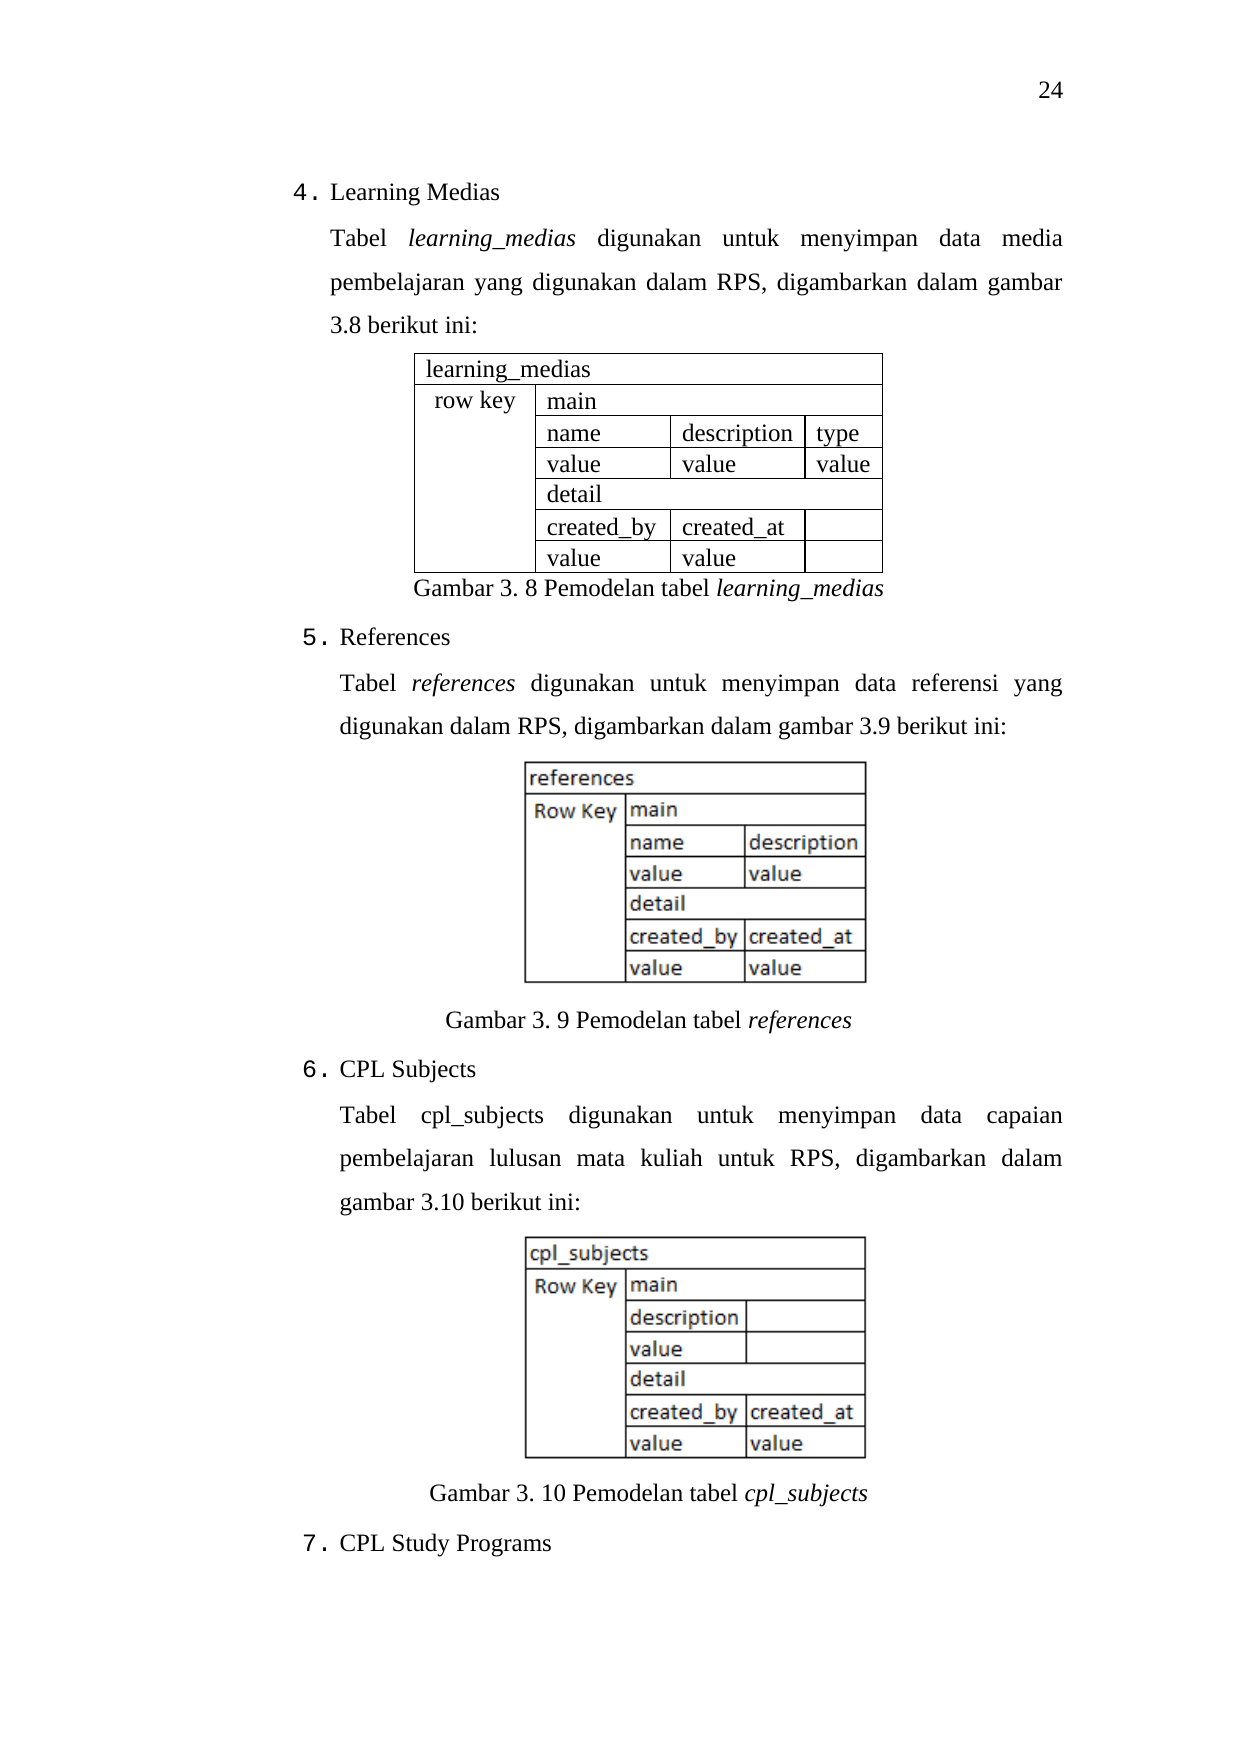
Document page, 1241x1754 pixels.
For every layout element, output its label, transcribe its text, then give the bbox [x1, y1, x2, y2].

list References [302, 622, 1063, 653]
table_cell name [536, 416, 670, 447]
table_cell [806, 541, 882, 572]
list Tabel references digunakan untuk menyimpan data referensi yang digunakan dalam RPS, digambarkan dalam gambar 3.9 berikut ini: [339, 668, 1063, 740]
list Learning Medias [292, 177, 1063, 208]
table_cell value [806, 448, 882, 478]
table_header learning_medias [415, 354, 882, 384]
table_cell created_by [536, 510, 670, 540]
list CPL Subjects [302, 1054, 1063, 1085]
table_cell type [806, 416, 882, 447]
table_cell created_at [671, 510, 804, 540]
picture [519, 1229, 874, 1465]
table_cell value [536, 541, 670, 572]
list CPL Study Programs [302, 1528, 1063, 1559]
table_cell value [536, 448, 670, 478]
table_cell description [671, 416, 804, 447]
list Tabel cpl_subjects digunakan untuk menyimpan data capaian pembelajaran lulusan mata kuliah untuk RPS, digambarkan dalam gambar 3.10 berikut ini: [339, 1100, 1063, 1215]
table_cell value [671, 448, 804, 478]
table_cell detail [536, 479, 882, 509]
list Tabel learning_medias digunakan untuk menyimpan data media pembelajaran yang digunakan dalam RPS, digambarkan dalam gambar 3.8 berikut ini: [330, 223, 1063, 338]
table_cell main [536, 385, 882, 415]
picture [520, 754, 873, 991]
table_cell value [671, 541, 804, 572]
table_cell row key [415, 385, 535, 572]
table_cell [806, 510, 882, 540]
